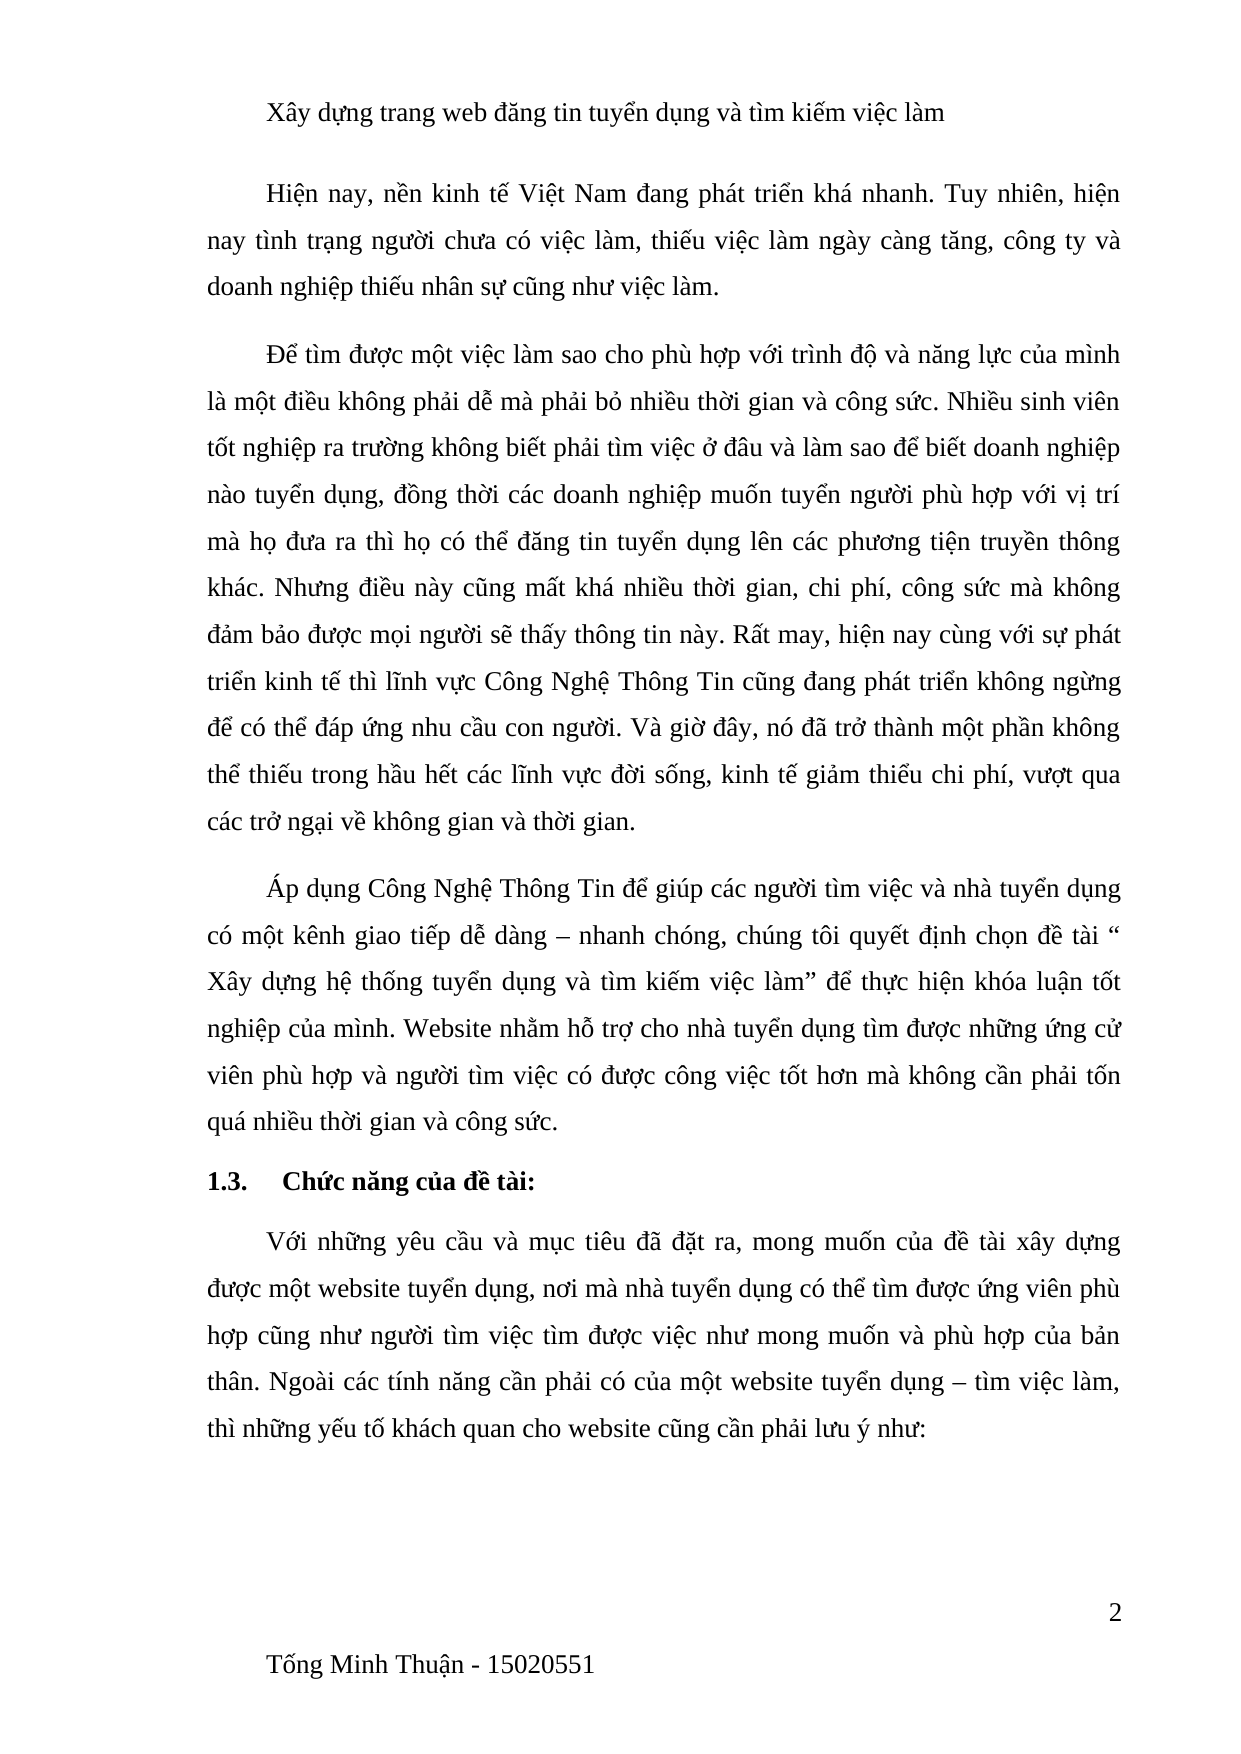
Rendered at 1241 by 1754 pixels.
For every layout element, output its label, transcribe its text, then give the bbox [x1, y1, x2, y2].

text Với những yêu cầu và mục tiêu đã đặt ra, mong muốn của đề tài xây dựng được một website tuyển dụng, nơi mà nhà tuyển dụng có thể tìm được ứng viên phù hợp cũng như người tìm việc tìm được việc như mong muốn và phù hợp của bản thân. Ngoài các tính năng cần phải có của một website tuyển dụng – tìm việc làm, thì những yếu tố khách quan cho website cũng cần phải lưu ý như: [207, 1225, 1122, 1443]
text Áp dụng Công Nghệ Thông Tin để giúp các người tìm việc và nhà tuyển dụng có một kênh giao tiếp dễ dàng – nhanh chóng, chúng tôi quyết định chọn đề tài “ Xây dựng hệ thống tuyển dụng và tìm kiếm việc làm” để thực hiện khóa luận tốt nghiệp của mình. Website nhằm hỗ trợ cho nhà tuyển dụng tìm được những ứng cử viên phù hợp và người tìm việc có được công việc tốt hơn mà không cần phải tốn quá nhiều thời gian và công sức. [207, 872, 1122, 1137]
text Hiện nay, nền kinh tế Việt Nam đang phát triển khá nhanh. Tuy nhiên, hiện nay tình trạng người chưa có việc làm, thiếu việc làm ngày càng tăng, công ty và doanh nghiệp thiếu nhân sự cũng như việc làm. [207, 177, 1122, 302]
text Để tìm được một việc làm sao cho phù hợp với trình độ và năng lực của mình là một điều không phải dễ mà phải bỏ nhiều thời gian và công sức. Nhiều sinh viên tốt nghiệp ra trường không biết phải tìm việc ở đâu và làm sao để biết doanh nghiệp nào tuyển dụng, đồng thời các doanh nghiệp muốn tuyển người phù hợp với vị trí mà họ đưa ra thì họ có thể đăng tin tuyển dụng lên các phương tiện truyền thông khác. Nhưng điều này cũng mất khá nhiều thời gian, chi phí, công sức mà không đảm bảo được mọi người sẽ thấy thông tin này. Rất may, hiện nay cùng với sự phát triển kinh tế thì lĩnh vực Công Nghệ Thông Tin cũng đang phát triển không ngừng để có thể đáp ứng nhu cầu con người. Và giờ đây, nó đã trở thành một phần không thể thiếu trong hầu hết các lĩnh vực đời sống, kinh tế giảm thiểu chi phí, vượt qua các trở ngại về không gian và thời gian. [207, 338, 1122, 836]
subtitle Chức năng của đề tài: [207, 1165, 1122, 1196]
